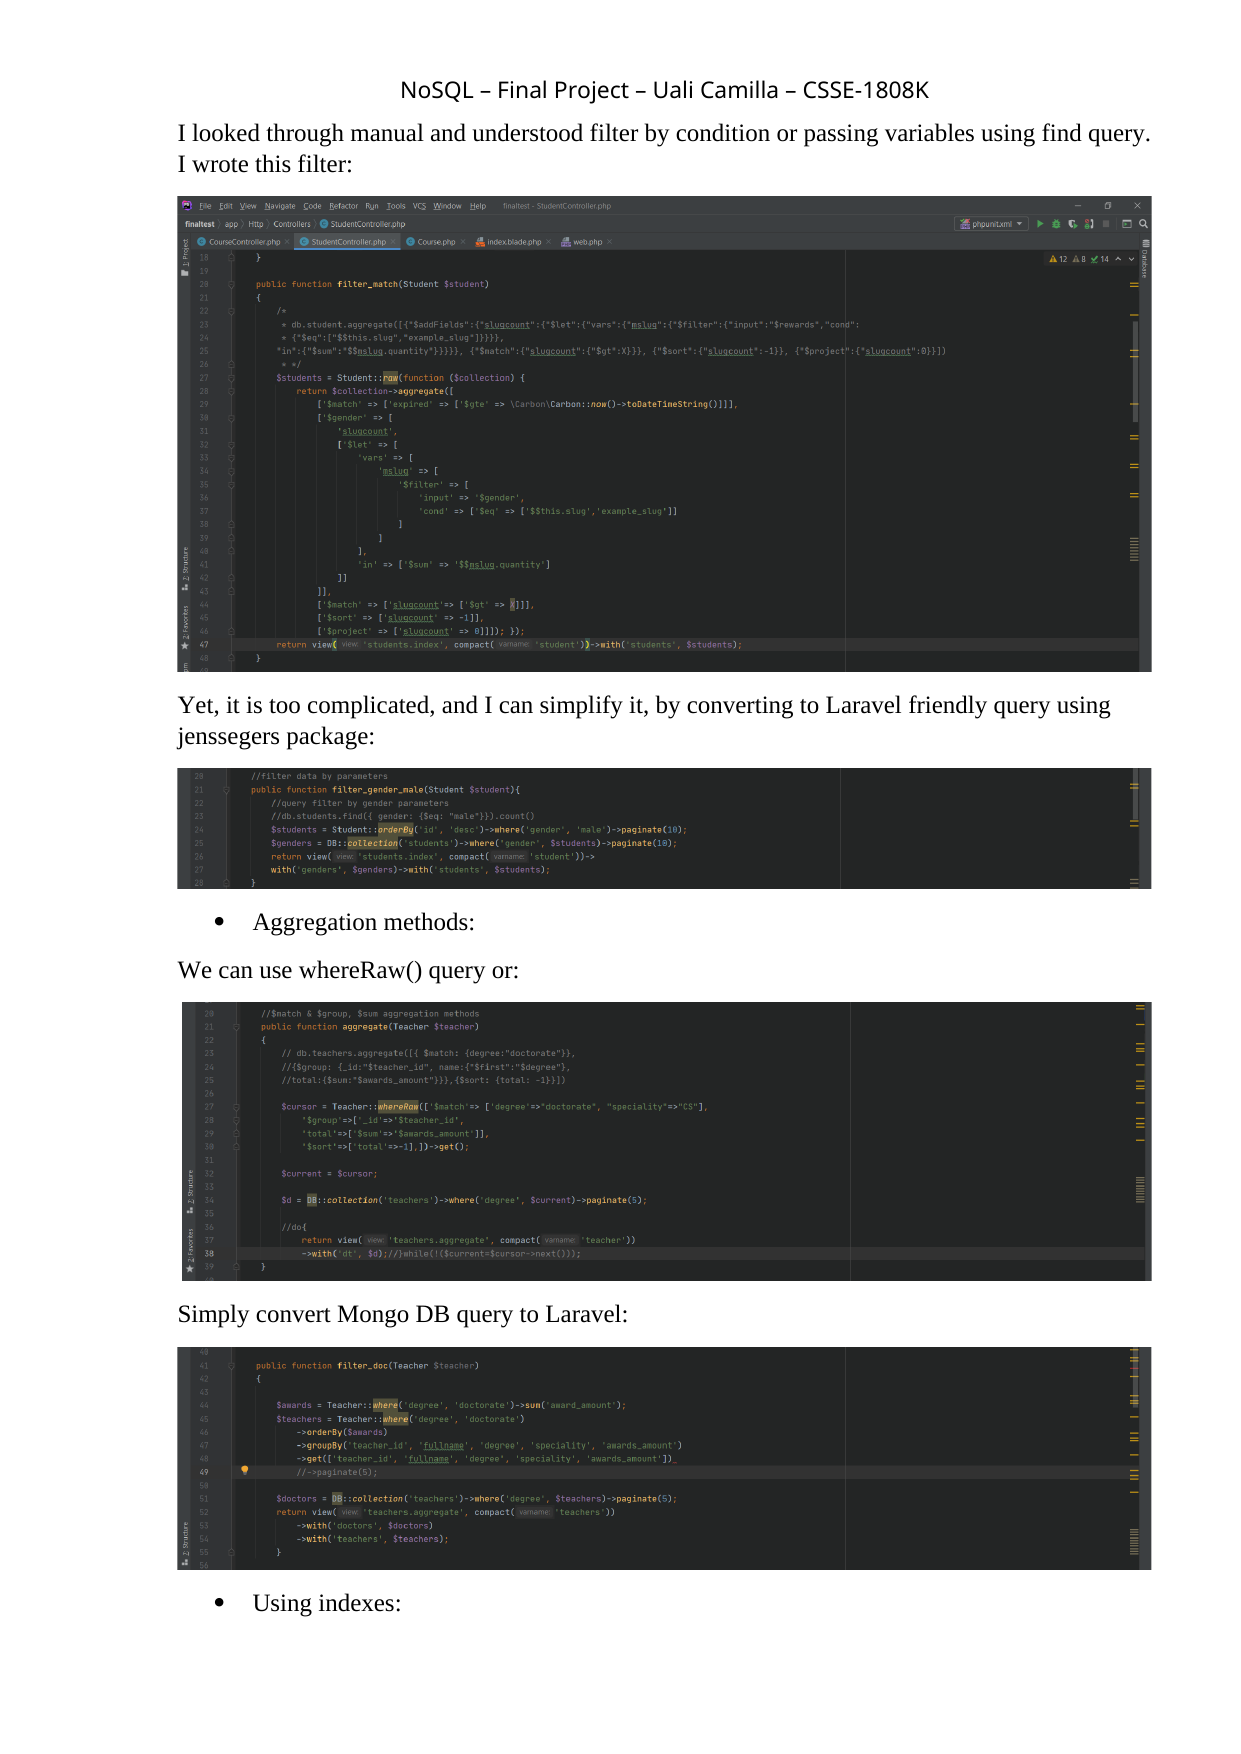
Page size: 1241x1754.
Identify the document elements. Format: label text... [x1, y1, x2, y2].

text We can use whereRaw() query or: [177, 955, 1152, 983]
text Simply convert Mongo DB query to Laravel: [177, 1299, 1152, 1328]
text Yet, it is too complicated, and I can simplify it, by converting to Laravel friendly query using jenssegers package: [177, 690, 1152, 750]
list Aggregation methods: [215, 907, 1152, 936]
text I looked through manual and understood filter by condition or passing variables using find query. I wrote this filter: [177, 118, 1152, 178]
list Using indexes: [215, 1588, 1152, 1617]
picture [177, 768, 1152, 889]
picture [177, 196, 1152, 672]
picture [182, 1002, 1152, 1281]
picture [177, 1347, 1152, 1570]
